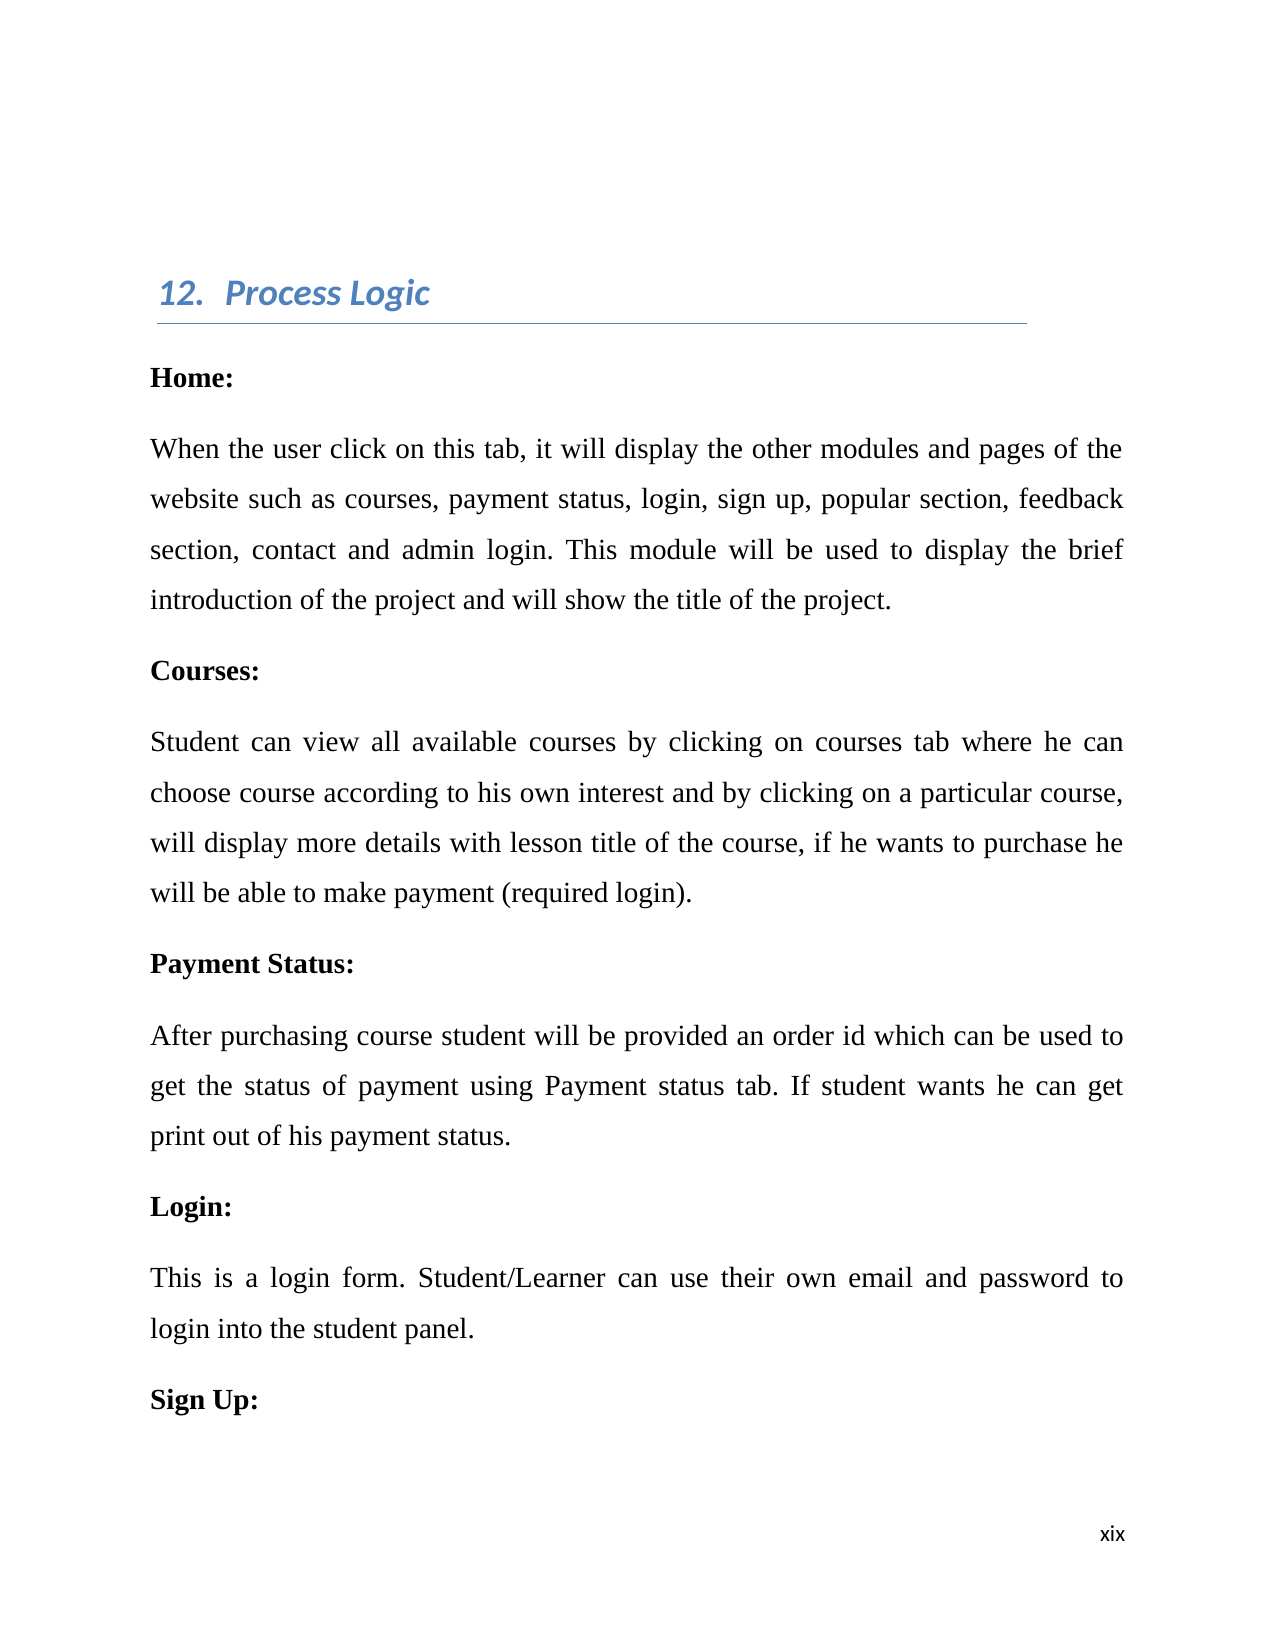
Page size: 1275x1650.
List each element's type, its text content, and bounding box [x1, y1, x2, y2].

text Courses: [150, 653, 1125, 687]
text After purchasing course student will be provided an order id which can be used to get the status of payment using Payment status tab. If student wants he can get print out of his payment status. [150, 1018, 1125, 1152]
text Sign Up: [150, 1382, 1125, 1416]
text Student can view all available courses by clicking on courses tab where he can choose course according to his own interest and by clicking on a particular course, will display more details with lesson title of the course, if he wants to purchase he will be able to make payment (required login). [150, 724, 1125, 909]
text Login: [150, 1189, 1125, 1223]
list Process Logic [157, 269, 1027, 323]
text This is a login form. Student/Learner can use their own email and password to login into the student panel. [150, 1261, 1125, 1344]
text Payment Status: [150, 946, 1125, 980]
text Home: [150, 360, 1125, 393]
text When the user click on this tab, it will display the other modules and pages of the website such as courses, payment status, login, sign up, popular section, feedback section, contact and admin login. This module will be used to display the brief introduction of the project and will show the title of the project. [150, 431, 1125, 616]
